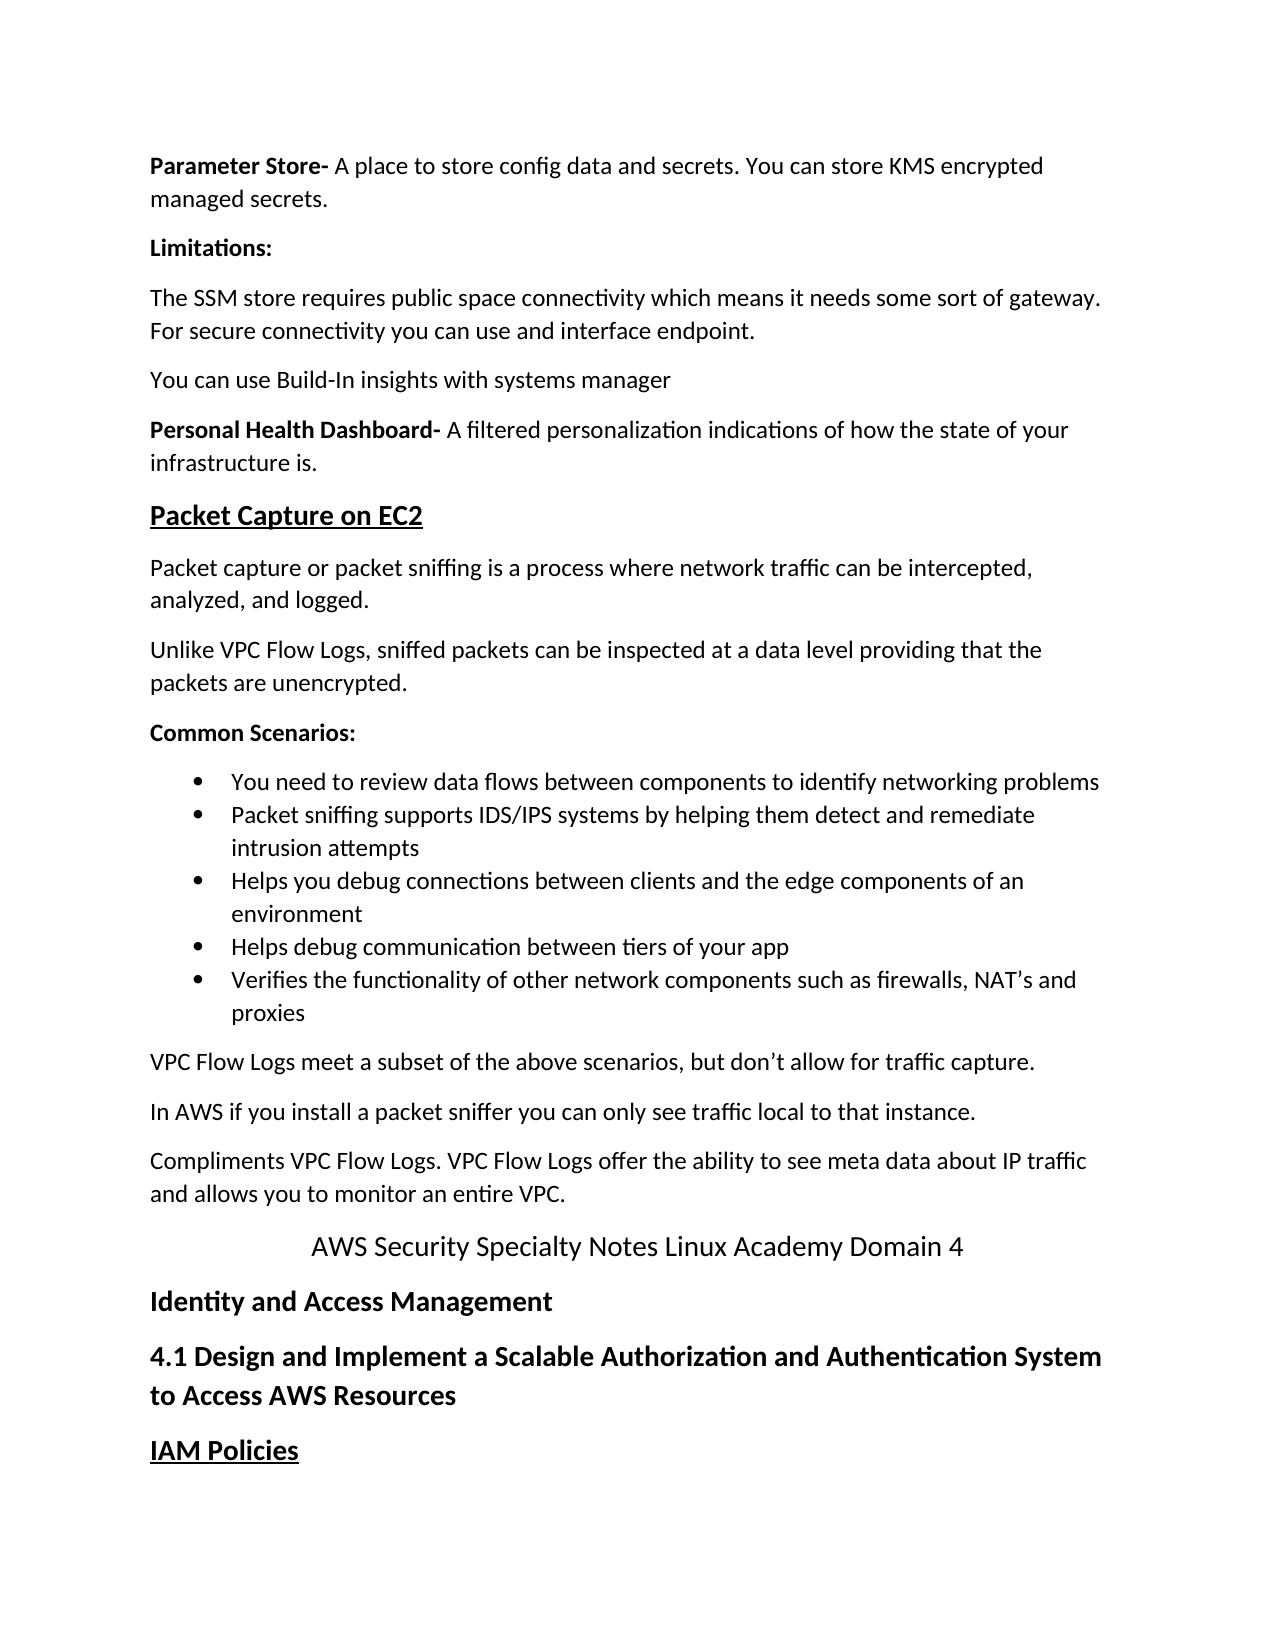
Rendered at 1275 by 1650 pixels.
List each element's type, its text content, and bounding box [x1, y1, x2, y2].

text AWS Security Specialty Notes Linux Academy Domain 4 [150, 1228, 1125, 1264]
text Compliments VPC Flow Logs. VPC Flow Logs offer the ability to see meta data about IP traffic and allows you to monitor an entire VPC. [150, 1146, 1125, 1209]
text Identity and Access Management [150, 1283, 1125, 1319]
text Packet Capture on EC2 [150, 497, 1125, 532]
text IAM Policies [150, 1432, 1125, 1467]
text VPC Flow Logs meet a subset of the above scenarios, but don’t allow for traffic capture. [150, 1046, 1125, 1077]
text Common Scenarios: [150, 717, 1125, 747]
text 4.1 Design and Implement a Scalable Authorization and Authentication System to Access AWS Resources [150, 1338, 1125, 1412]
text Personal Health Dashboard- A filtered personalization indications of how the state of your infrastructure is. [150, 414, 1125, 478]
text Limitations: [150, 232, 1125, 263]
text Unlike VPC Flow Logs, sniffed packets can be inspected at a data level providing that the packets are unencrypted. [150, 634, 1125, 698]
list Packet sniffing supports IDS/IPS systems by helping them detect and remediate intrusion attempts [194, 799, 1125, 863]
text The SSM store requires public space connectivity which means it needs some sort of gateway. For secure connectivity you can use and interface endpoint. [150, 282, 1125, 346]
list You need to review data flows between components to identify networking problems [194, 766, 1125, 797]
text You can use Build-In insights with systems manager [150, 364, 1125, 395]
list Verifies the functionality of other network components such as firewalls, NAT’s and proxies [194, 964, 1125, 1027]
text Parameter Store- A place to store config data and secrets. You can store KMS encrypted managed secrets. [150, 150, 1125, 213]
text Packet capture or packet sniffing is a process where network traffic can be intercepted, analyzed, and logged. [150, 552, 1125, 615]
list Helps you debug connections between clients and the edge components of an environment [194, 865, 1125, 928]
text In AWS if you install a packet sniffer you can only see traffic local to that instance. [150, 1096, 1125, 1126]
list Helps debug communication between tiers of your app [194, 931, 1125, 961]
